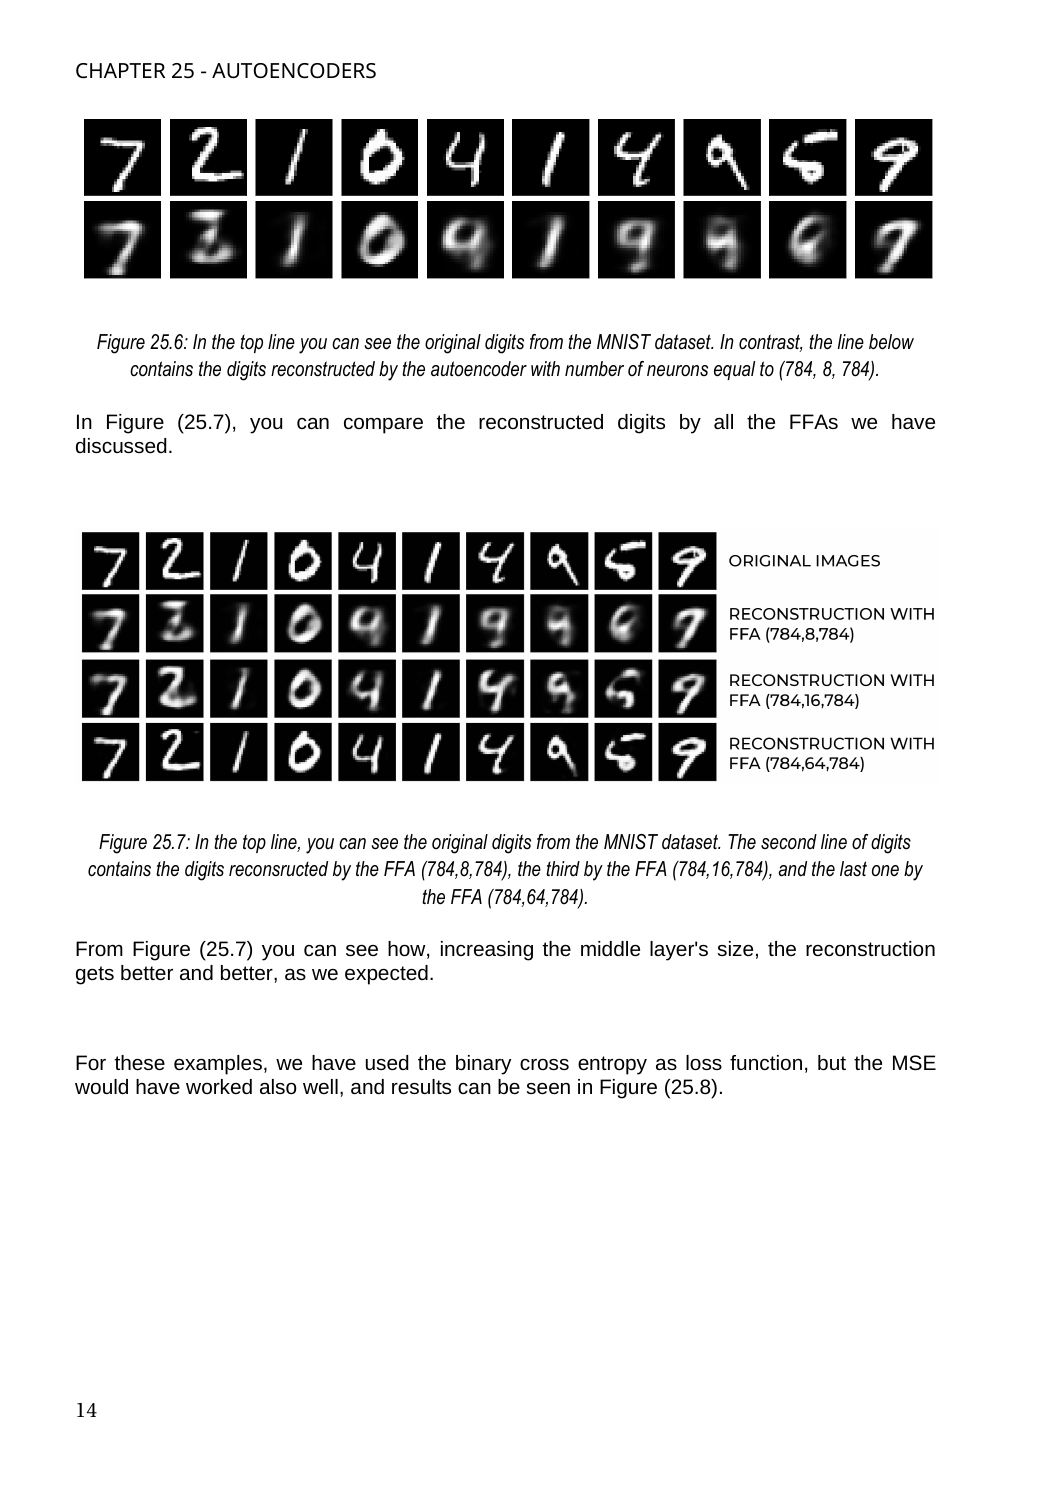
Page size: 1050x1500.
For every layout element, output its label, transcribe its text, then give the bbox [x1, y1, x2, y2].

text Figure 25.6: In the top line you can see the original digits from the MNIST dataset. In contrast, the line below contains the digits reconstructed by the autoencoder with number of neurons equal to (784, 8, 784). [75, 330, 937, 381]
text Figure 25.7: In the top line, you can see the original digits from the MNIST dataset. The second line of digits contains the digits reconsructed by the FFA (784,8,784), the third by the FFA (784,16,784), and the last one by the FFA (784,64,784). [75, 830, 937, 909]
text In Figure (25.7), you can compare the reconstructed digits by all the FFAs we have discussed. [75, 410, 937, 458]
text From Figure (25.7) you can see how, increasing the middle layer's size, the reconstruction gets better and better, as we expected. [75, 937, 937, 985]
text For these examples, we have used the binary cross entropy as loss function, but the MSE would have worked also well, and results can be seen in Figure (25.8). [75, 1051, 937, 1099]
picture [75, 112, 938, 285]
